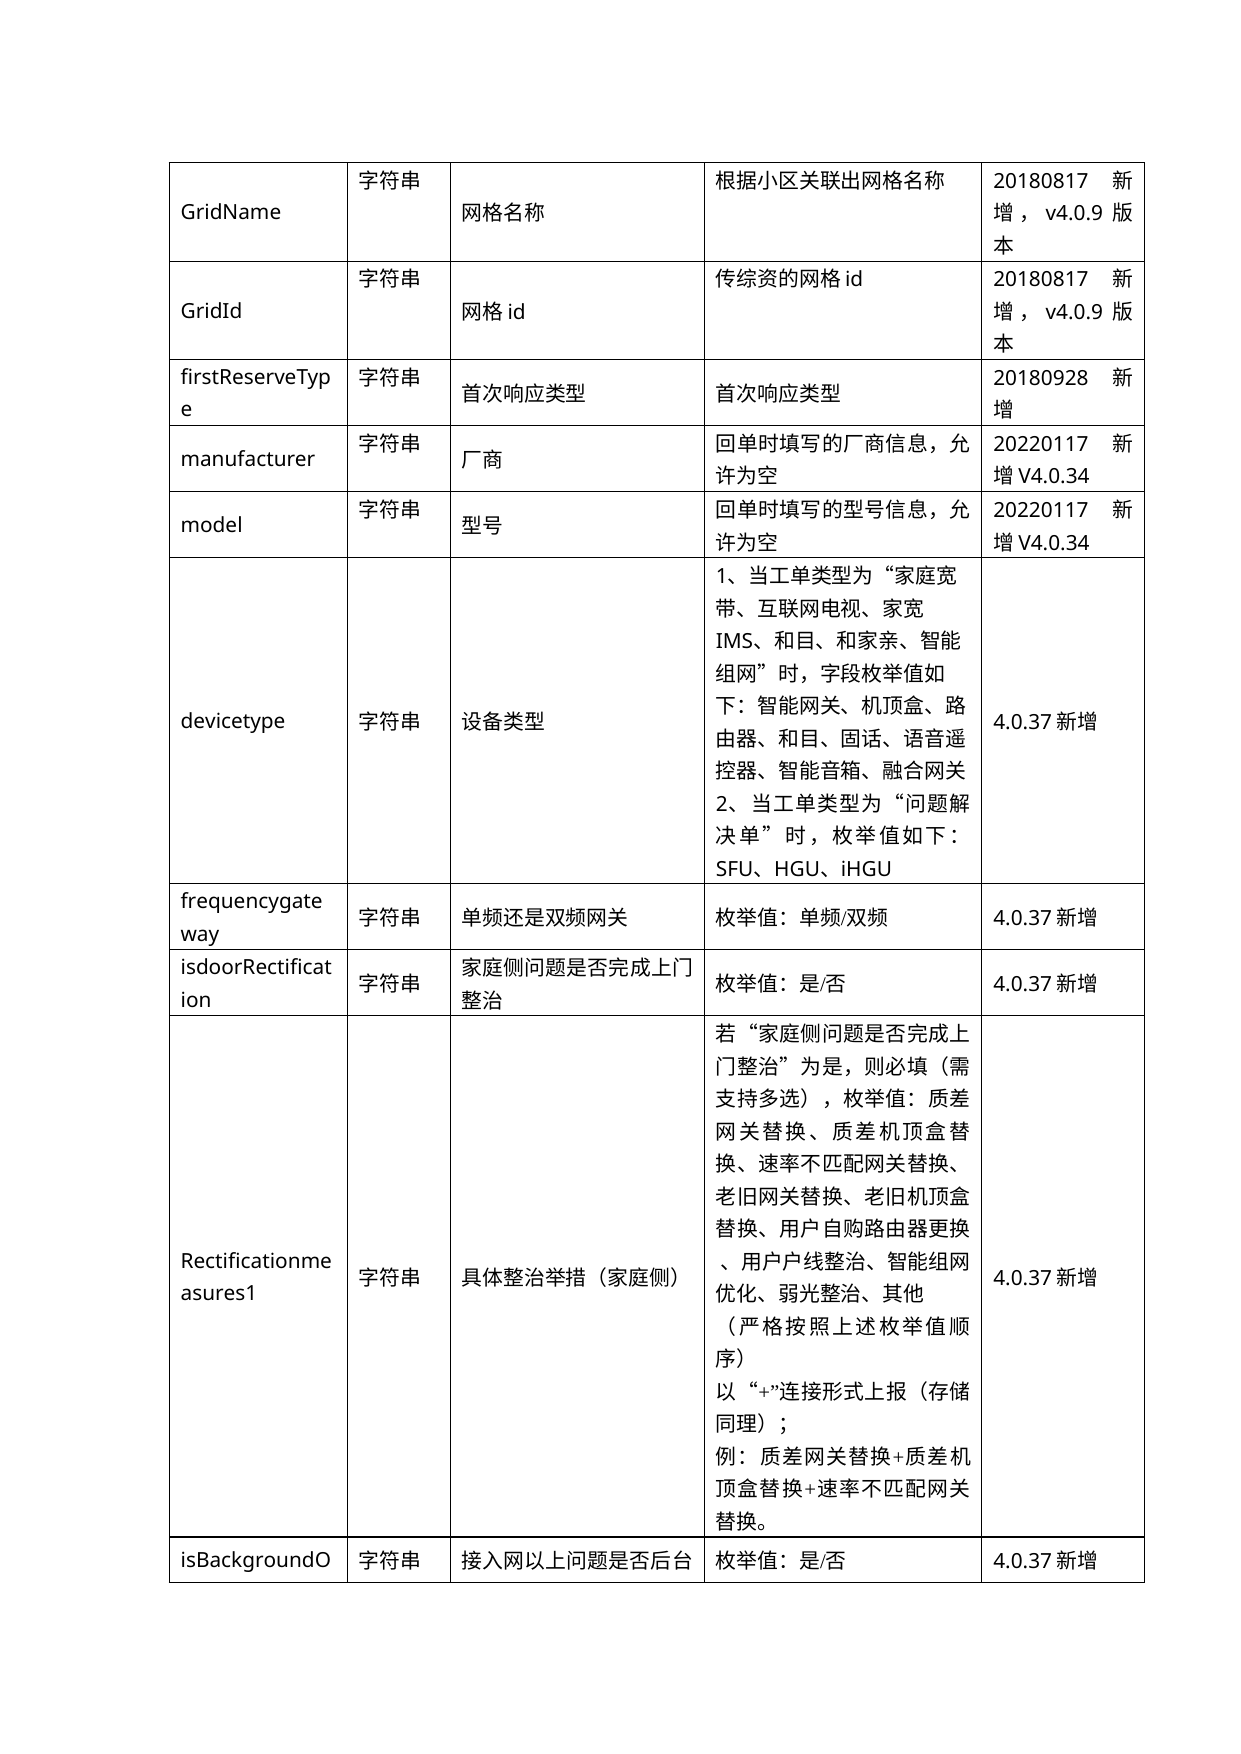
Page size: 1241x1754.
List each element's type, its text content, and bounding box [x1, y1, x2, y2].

table_cell 4.0.37新增 [982, 950, 1144, 1015]
table_cell 字符串 [348, 950, 450, 1015]
table_cell 4.0.37新增 [982, 1016, 1144, 1536]
table_cell 4.0.37新增 [982, 884, 1144, 949]
table_cell 回单时填写的厂商信息，允许为空 [705, 426, 981, 491]
table_cell 20180817新增，v4.0.9版本 [982, 262, 1144, 359]
table_cell 枚举值：是/否 [705, 1538, 981, 1582]
table_cell 4.0.37新增 [982, 1538, 1144, 1582]
table_cell 厂商 [451, 426, 704, 491]
table_cell firstReserveType [170, 360, 347, 425]
table_cell 字符串 [348, 360, 450, 425]
table_cell GridName [170, 163, 347, 261]
table_cell 网格id [451, 262, 704, 359]
table_cell 枚举值：单频/双频 [705, 884, 981, 949]
table_cell 单频还是双频网关 [451, 884, 704, 949]
table_cell 20180928新增 [982, 360, 1144, 425]
table_cell 字符串 [348, 1538, 450, 1582]
table_cell 回单时填写的型号信息，允许为空 [705, 492, 981, 557]
table_cell 字符串 [348, 163, 450, 261]
table_cell Rectificationmeasures1 [170, 1016, 347, 1536]
table_cell GridId [170, 262, 347, 359]
table_cell 枚举值：是/否 [705, 950, 981, 1015]
table_cell devicetype [170, 558, 347, 883]
table_cell frequencygateway [170, 884, 347, 949]
table_cell 20220117新增V4.0.34 [982, 492, 1144, 557]
table_cell 字符串 [348, 1016, 450, 1536]
table_cell 4.0.37新增 [982, 558, 1144, 883]
table_cell 字符串 [348, 262, 450, 359]
table_cell manufacturer [170, 426, 347, 491]
table_cell 家庭侧问题是否完成上门整治 [451, 950, 704, 1015]
table_cell 首次响应类型 [451, 360, 704, 425]
table_cell 字符串 [348, 884, 450, 949]
table_cell 设备类型 [451, 558, 704, 883]
table_cell 20180817新增，v4.0.9版本 [982, 163, 1144, 261]
table_cell 传综资的网格id [705, 262, 981, 359]
table_cell model [170, 492, 347, 557]
table_cell 型号 [451, 492, 704, 557]
table_cell 20220117新增V4.0.34 [982, 426, 1144, 491]
table_cell 字符串 [348, 426, 450, 491]
table_cell 1、当工单类型为“家庭宽带、互联网电视、家宽IMS、和目、和家亲、智能组网”时，字段枚举值如下：智能网关、机顶盒、路由器、和目、固话、语音遥控器、智能音箱、融合网关 2、当工单类型为“问题解决单”时，枚举值如下：SFU、HGU、iHGU [705, 558, 981, 883]
table_cell 具体整治举措（家庭侧） [451, 1016, 704, 1536]
table_cell 首次响应类型 [705, 360, 981, 425]
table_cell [170, 1538, 347, 1582]
table_cell 若“家庭侧问题是否完成上门整治”为是，则必填（需支持多选），枚举值：质差网关替换、质差机顶盒替换、速率不匹配网关替换、老旧网关替换、老旧机顶盒替换、用户自购路由器更换 、用户户线整治、智能组网优化、弱光整治、其他 （严格按照上述枚举值顺序） 以“+”连接形式上报（存储同理）； 例：质差网关替换+质差机顶盒替换+速率不匹配网关替换。 [705, 1016, 981, 1536]
table_cell isdoorRectification [170, 950, 347, 1015]
table_cell 网格名称 [451, 163, 704, 261]
table_cell 字符串 [348, 558, 450, 883]
table_cell 字符串 [348, 492, 450, 557]
table_cell 接入网以上问题是否后台完成优化 [451, 1538, 704, 1582]
table_cell 根据小区关联出网格名称 [705, 163, 981, 261]
